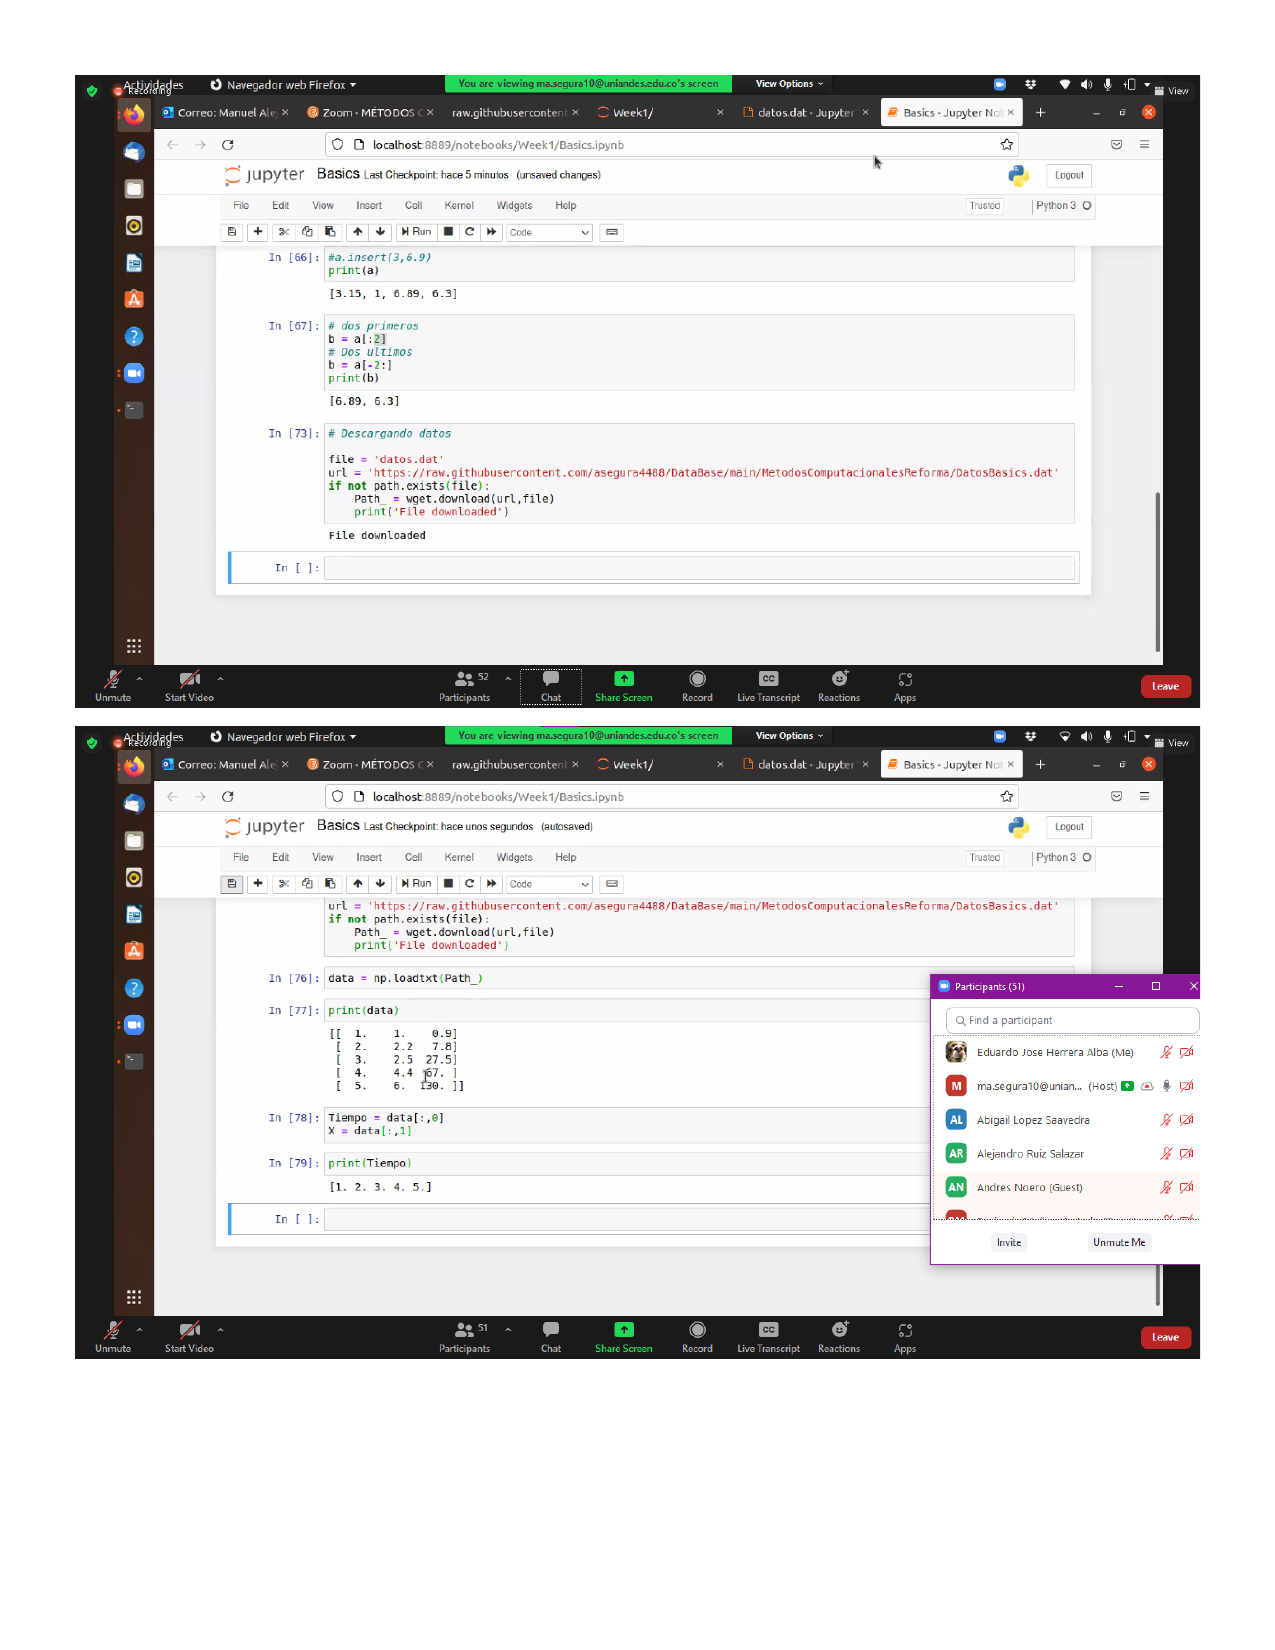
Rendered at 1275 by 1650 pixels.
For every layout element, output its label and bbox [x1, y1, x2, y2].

picture [75, 726, 1200, 1359]
picture [75, 75, 1200, 708]
